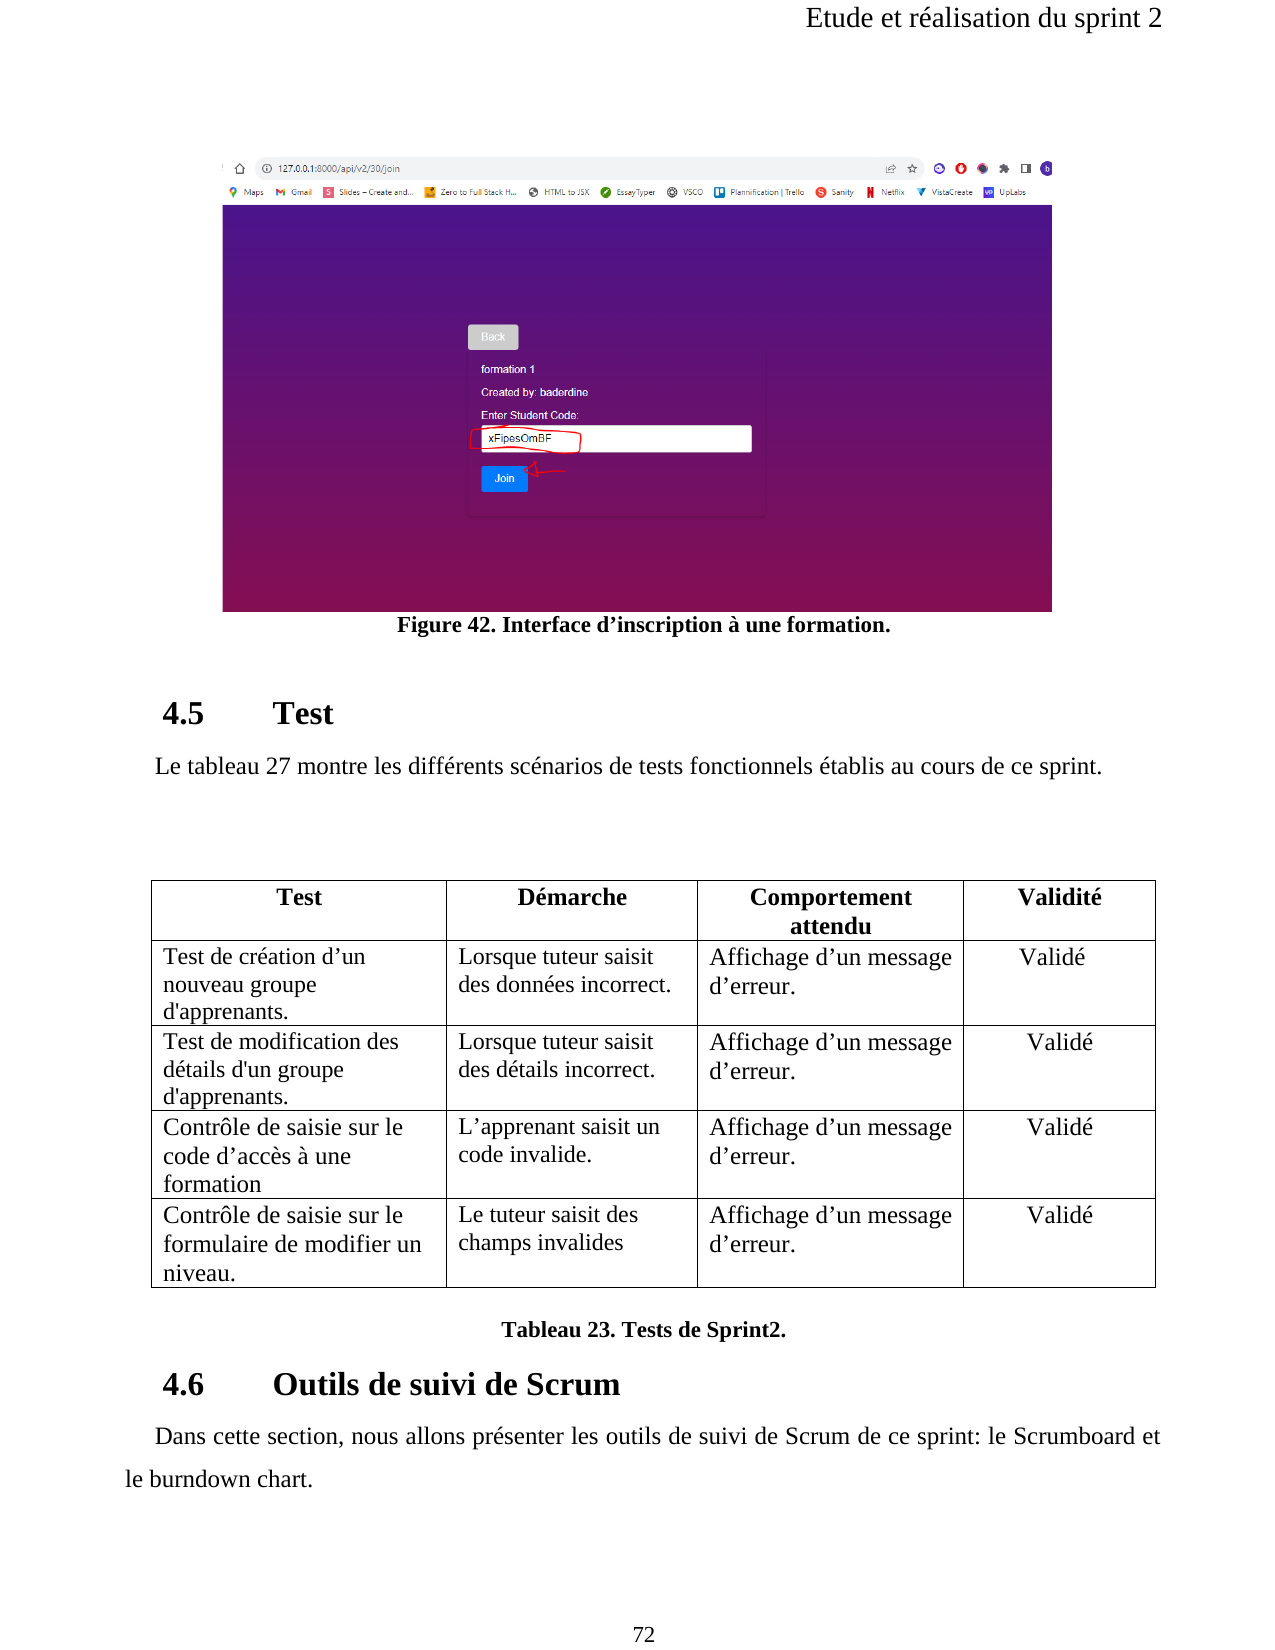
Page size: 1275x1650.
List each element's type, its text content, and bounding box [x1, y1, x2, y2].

table_cell Validé [964, 1111, 1155, 1198]
table_cell Validé [964, 1199, 1155, 1287]
table_cell Le tuteur saisit des champs invalides [447, 1199, 697, 1287]
table_cell Validé [964, 941, 1155, 1025]
table_header Validité [964, 881, 1155, 940]
table_cell Validé [964, 1026, 1155, 1110]
table_header Test [152, 881, 446, 940]
table_header Démarche [447, 881, 697, 940]
subtitle Test [162, 693, 1162, 732]
table_cell Contrôle de saisie sur le code d’accès à une formation [152, 1111, 446, 1198]
table_cell Affichage d’un message d’erreur. [698, 1111, 963, 1198]
text Le tableau 27 montre les différents scénarios de tests fonctionnels établis au cours de ce sprint. [125, 751, 1162, 779]
table_cell Contrôle de saisie sur le formulaire de modifier un niveau. [152, 1199, 446, 1287]
text Dans cette section, nous allons présenter les outils de suivi de Scrum de ce sprint: le Scrumboard et le burndown chart. [125, 1421, 1162, 1493]
picture [222, 156, 1052, 612]
table_cell Lorsque tuteur saisit des détails incorrect. [447, 1026, 697, 1110]
table_cell L’apprenant saisit un code invalide. [447, 1111, 697, 1198]
table_cell Affichage d’un message d’erreur. [698, 1199, 963, 1287]
table_cell Test de modification des détails d'un groupe d'apprenants. [152, 1026, 446, 1110]
table_cell Test de création d’un nouveau groupe d'apprenants. [152, 941, 446, 1025]
table_header Comportement attendu [698, 881, 963, 940]
subtitle Outils de suivi de Scrum [162, 1364, 1162, 1402]
table_cell Affichage d’un message d’erreur. [698, 1026, 963, 1110]
table_cell Affichage d’un message d’erreur. [698, 941, 963, 1025]
table_cell Lorsque tuteur saisit des données incorrect. [447, 941, 697, 1025]
